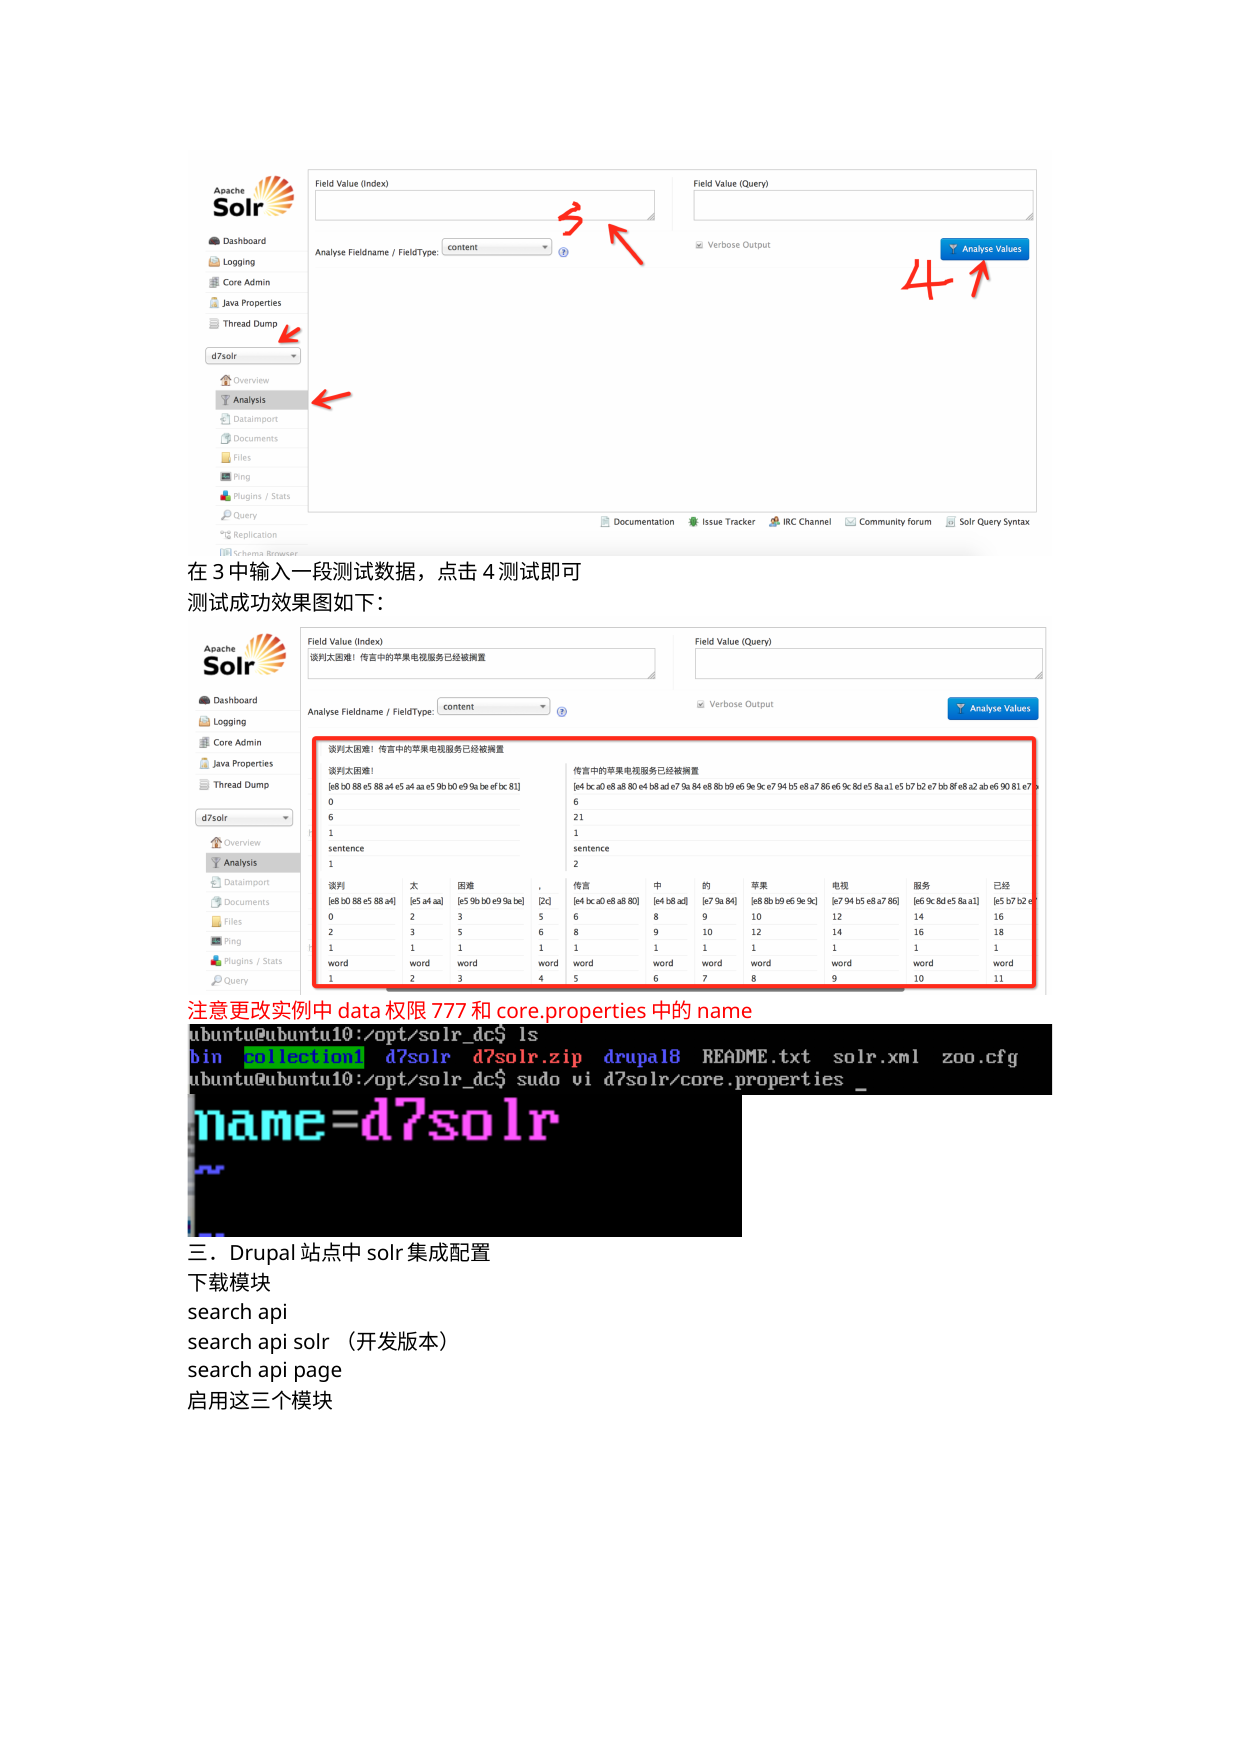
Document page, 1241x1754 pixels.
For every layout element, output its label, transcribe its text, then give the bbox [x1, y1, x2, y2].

text 测试成功效果图如下： [187, 586, 1053, 616]
picture [187, 616, 1053, 995]
text 下载模块 [187, 1267, 1053, 1297]
text search api solr （开发版本） [187, 1325, 1053, 1356]
text 注意更改实例中data权限777和core.properties中的name [187, 995, 1053, 1024]
text search api [187, 1297, 1053, 1325]
text 三．Drupal站点中solr集成配置 [187, 1236, 1053, 1267]
picture [187, 150, 1053, 556]
picture [187, 1024, 1053, 1237]
text 启用这三个模块 [187, 1384, 1053, 1414]
text search api page [187, 1356, 1053, 1384]
text 在3中输入一段测试数据，点击4测试即可 [187, 556, 1053, 586]
